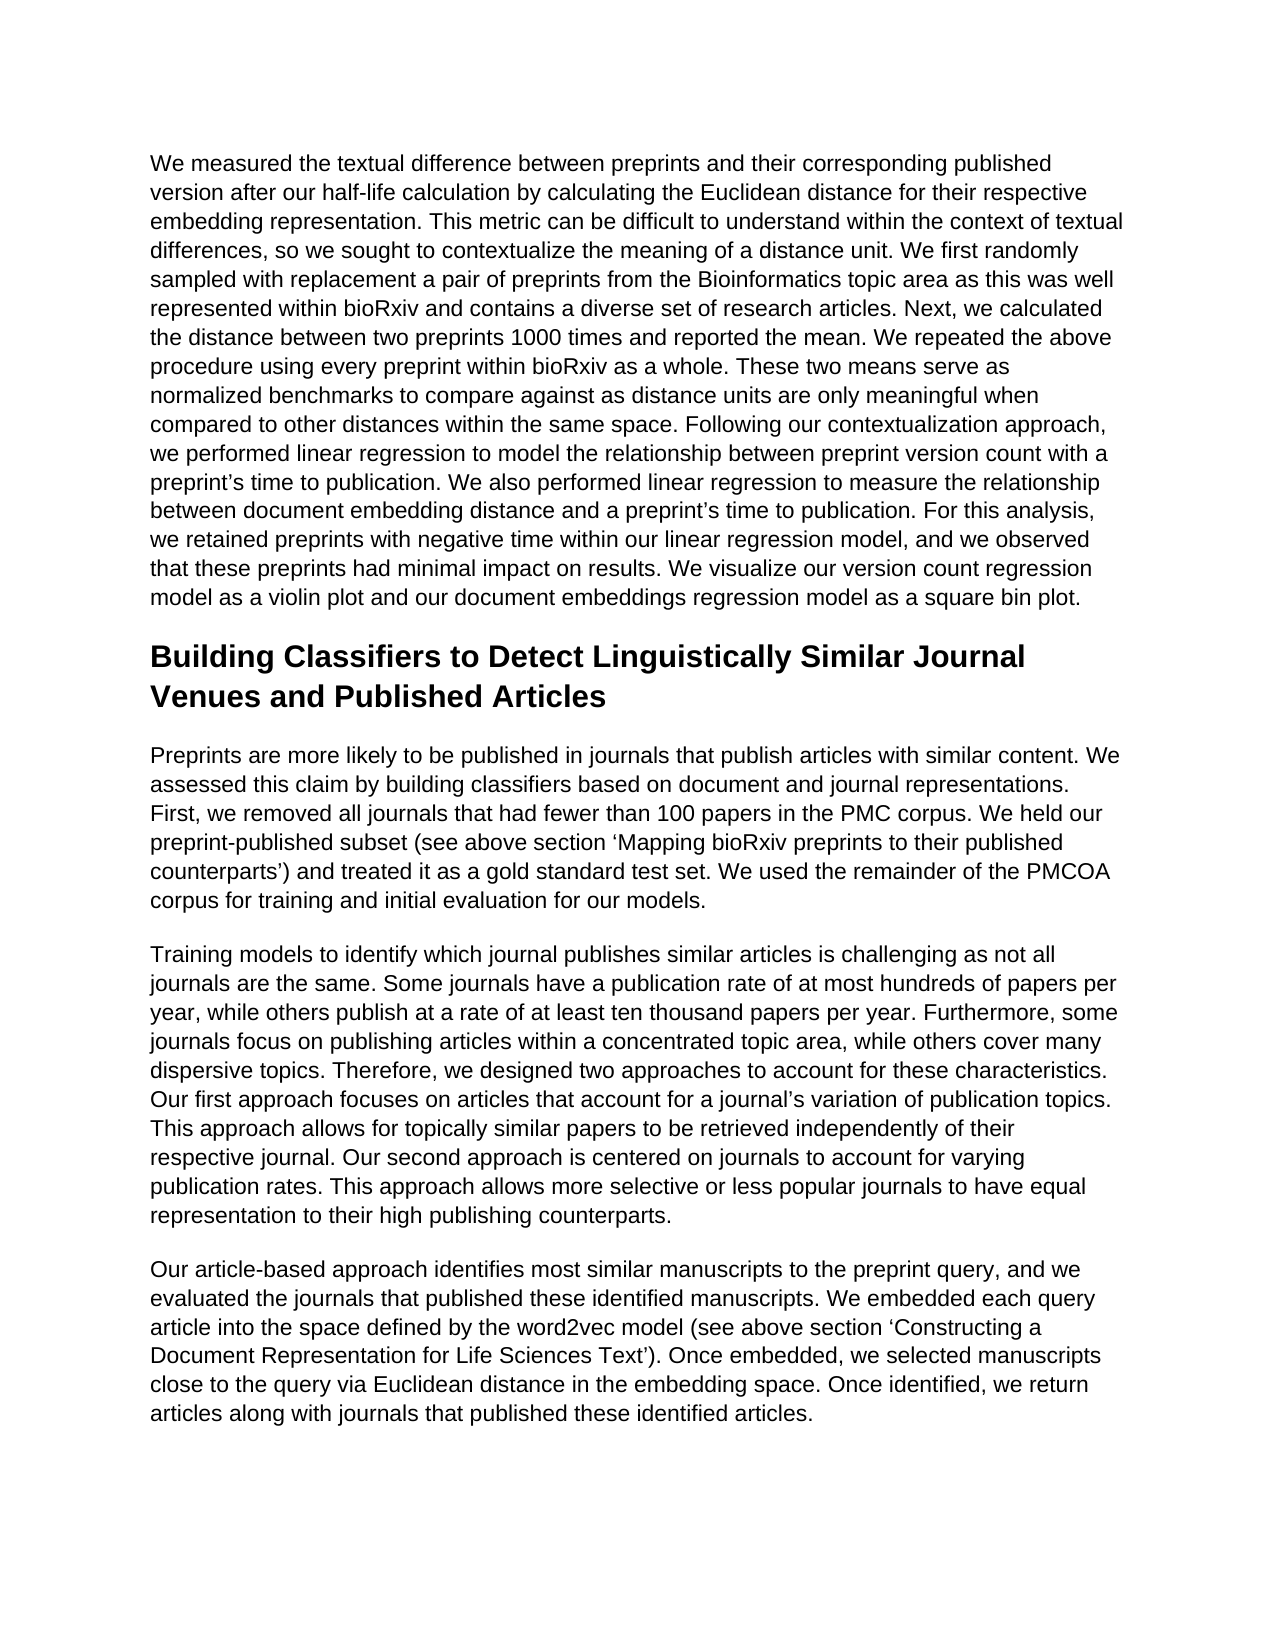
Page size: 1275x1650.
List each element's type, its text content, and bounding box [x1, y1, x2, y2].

subtitle Building Classifiers to Detect Linguistically Similar Journal Venues and Published Articles [150, 638, 1125, 714]
text Preprints are more likely to be published in journals that publish articles with similar content. We assessed this claim by building classifiers based on document and journal representations. First, we removed all journals that had fewer than 100 papers in the PMC corpus. We held our preprint-published subset (see above section ‘Mapping bioRxiv preprints to their published counterparts’) and treated it as a gold standard test set. We used the remainder of the PMCOA corpus for training and initial evaluation for our models. [150, 742, 1125, 913]
text Training models to identify which journal publishes similar articles is challenging as not all journals are the same. Some journals have a publication rate of at most hundreds of papers per year, while others publish at a rate of at least ten thousand papers per year. Furthermore, some journals focus on publishing articles within a concentrated topic area, while others cover many dispersive topics. Therefore, we designed two approaches to account for these characteristics. Our first approach focuses on articles that account for a journal’s variation of publication topics. This approach allows for topically similar papers to be retrieved independently of their respective journal. Our second approach is centered on journals to account for varying publication rates. This approach allows more selective or less popular journals to have equal representation to their high publishing counterparts. [150, 941, 1125, 1228]
text We measured the textual difference between preprints and their corresponding published version after our half-life calculation by calculating the Euclidean distance for their respective embedding representation. This metric can be difficult to understand within the context of textual differences, so we sought to contextualize the meaning of a distance unit. We first randomly sampled with replacement a pair of preprints from the Bioinformatics topic area as this was well represented within bioRxiv and contains a diverse set of research articles. Next, we calculated the distance between two preprints 1000 times and reported the mean. We repeated the above procedure using every preprint within bioRxiv as a whole. These two means serve as normalized benchmarks to compare against as distance units are only meaningful when compared to other distances within the same space. Following our contextualization approach, we performed linear regression to model the relationship between preprint version count with a preprint’s time to publication. We also performed linear regression to measure the relationship between document embedding distance and a preprint’s time to publication. For this analysis, we retained preprints with negative time within our linear regression model, and we observed that these preprints had minimal impact on results. We visualize our version count regression model as a violin plot and our document embeddings regression model as a square bin plot. [150, 150, 1125, 611]
text Our article-based approach identifies most similar manuscripts to the preprint query, and we evaluated the journals that published these identified manuscripts. We embedded each query article into the space defined by the word2vec model (see above section ‘Constructing a Document Representation for Life Sciences Text’). Once embedded, we selected manuscripts close to the query via Euclidean distance in the embedding space. Once identified, we return articles along with journals that published these identified articles. [150, 1256, 1125, 1427]
